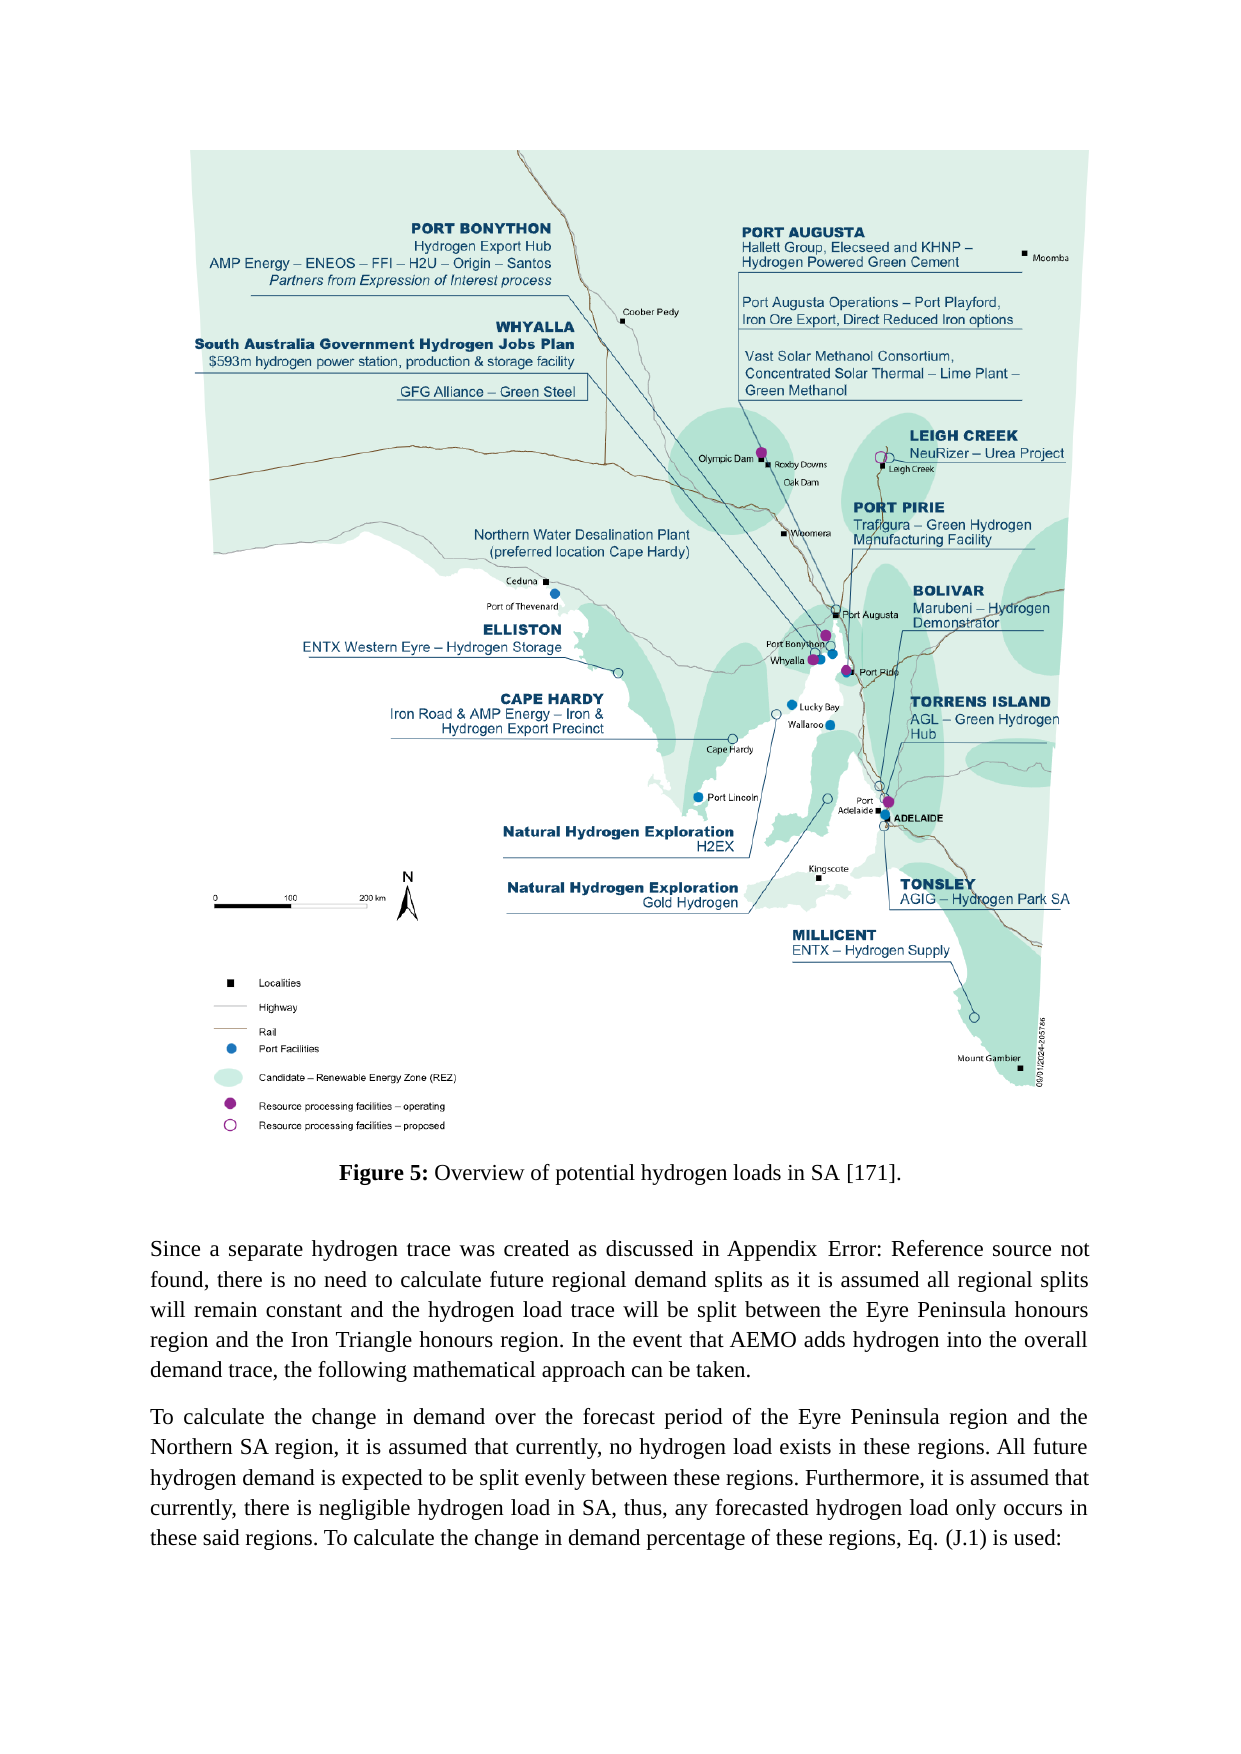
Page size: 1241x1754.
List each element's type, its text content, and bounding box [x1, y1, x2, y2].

text To calculate the change in demand over the forecast period of the Eyre Peninsula region and the Northern SA region, it is assumed that currently, no hydrogen load exists in these regions. All future hydrogen demand is expected to be split evenly between these regions. Furthermore, it is assumed that currently, there is negligible hydrogen load in SA, thus, any forecasted hydrogen load only occurs in these said regions. To calculate the change in demand percentage of these regions, Eq. (J.1) is used: [150, 1403, 1090, 1550]
picture [150, 150, 1095, 1139]
text Figure 5: Overview of potential hydrogen loads in SA [171]. [150, 1159, 1090, 1185]
